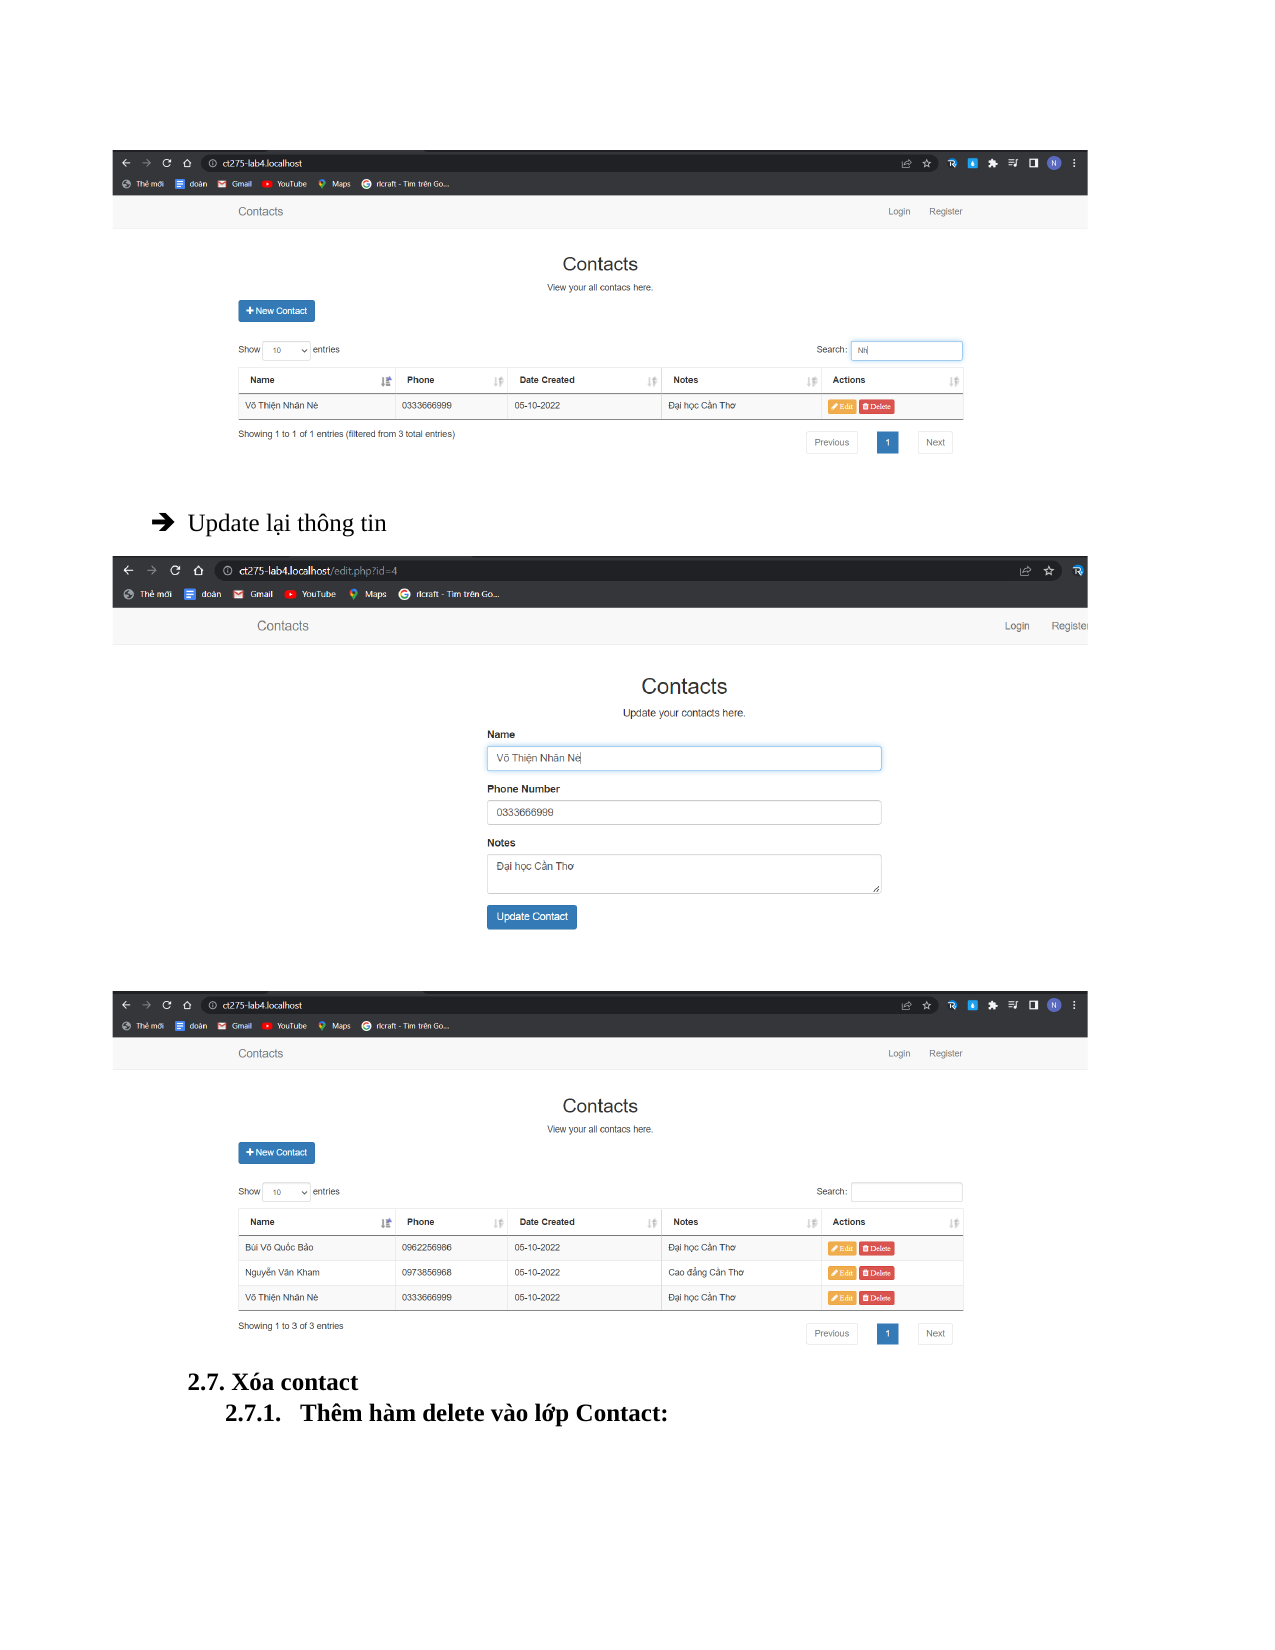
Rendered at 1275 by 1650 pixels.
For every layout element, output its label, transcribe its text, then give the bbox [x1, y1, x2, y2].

picture [112, 556, 1088, 973]
picture [112, 150, 1088, 490]
list Update lại thông tin [150, 508, 1162, 537]
list Thêm hàm delete vào lớp Contact: [225, 1398, 1162, 1427]
picture [112, 991, 1088, 1349]
list Xóa contact [187, 1367, 1162, 1396]
